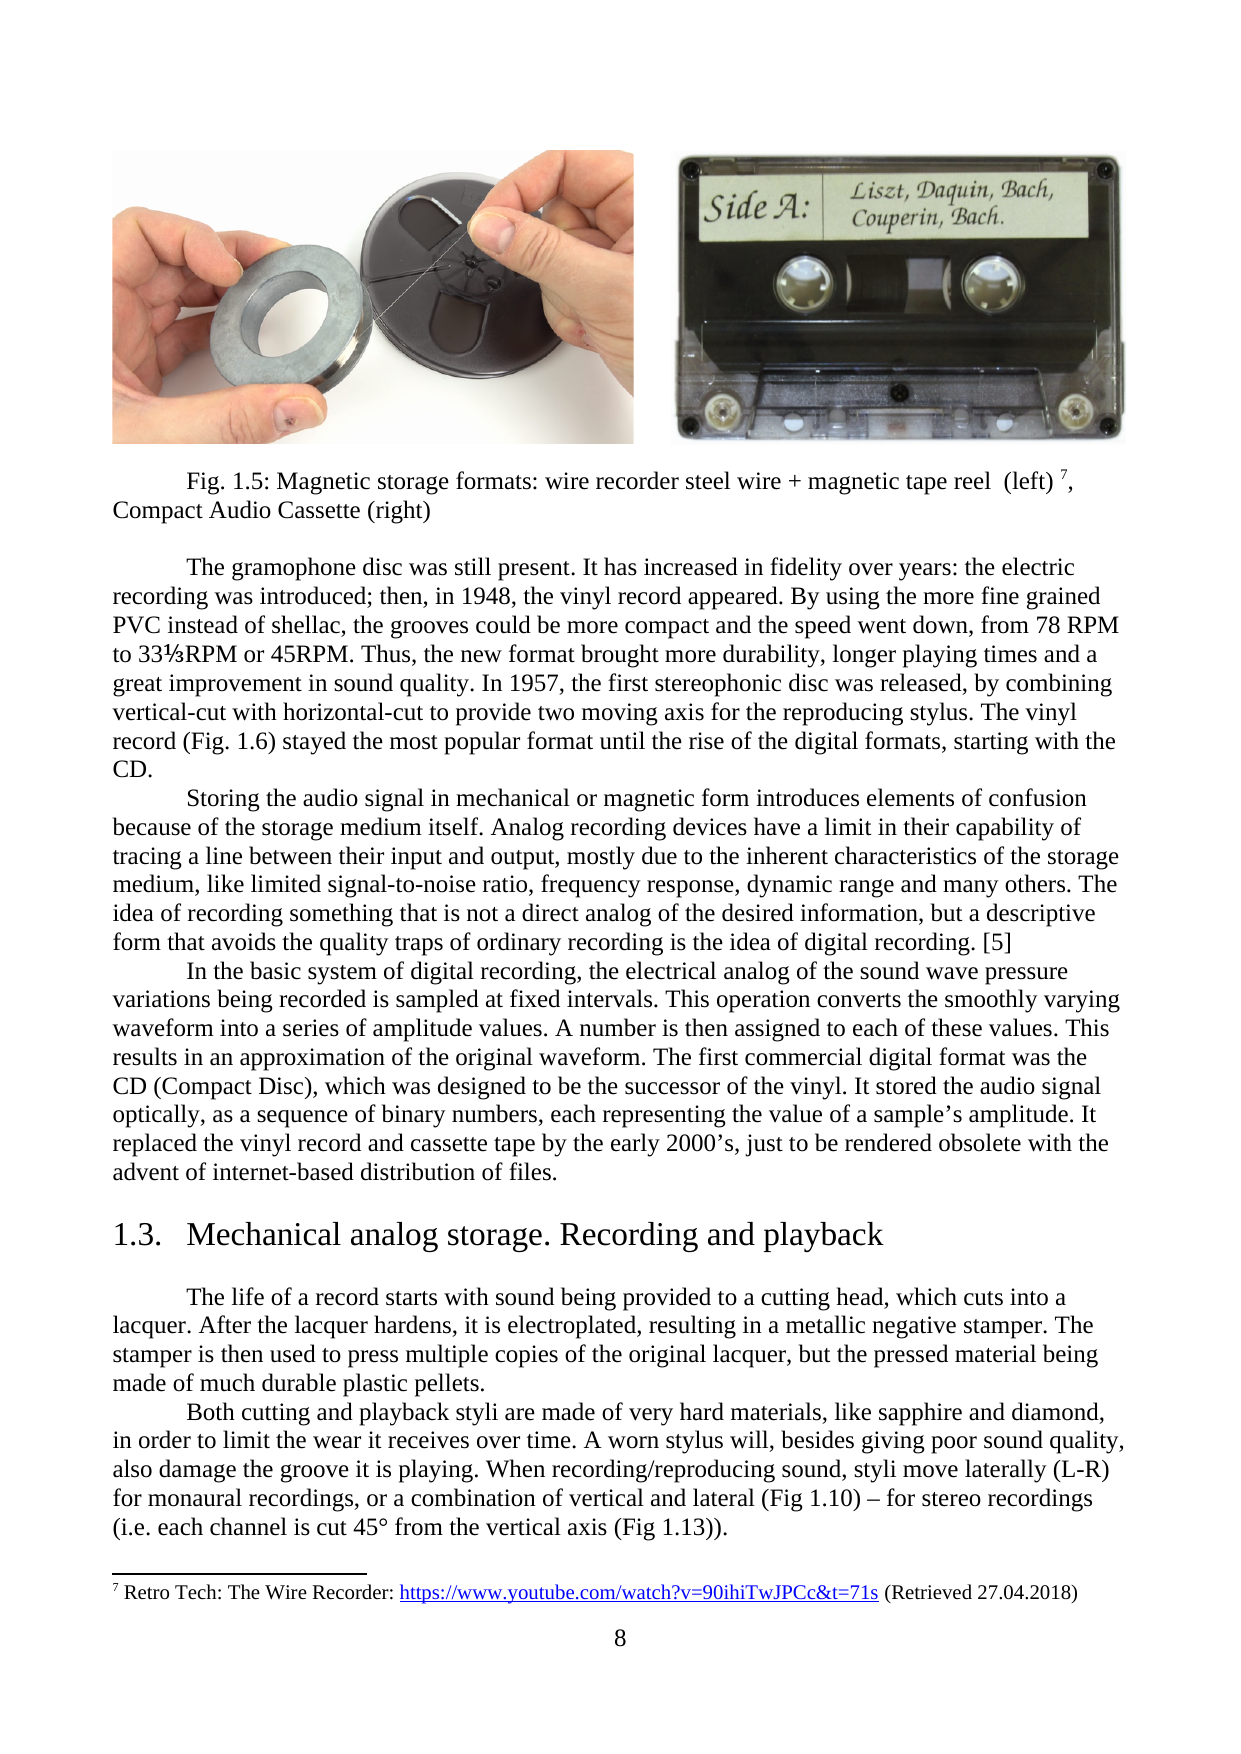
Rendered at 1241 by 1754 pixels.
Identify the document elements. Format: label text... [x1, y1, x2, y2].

text The life of a record starts with sound being provided to a cutting head, which cuts into a lacquer. After the lacquer hardens, it is electroplated, resulting in a metallic negative stamper. The stamper is then used to press multiple copies of the original lacquer, but the pressed material being made of much durable plastic pellets. [112, 1282, 1128, 1397]
text In the basic system of digital recording, the electrical analog of the sound wave pressure variations being recorded is sampled at fixed intervals. This operation converts the smoothly varying waveform into a series of amplitude values. A number is then assigned to each of these values. This results in an approximation of the original waveform. The first commercial digital format was the CD (Compact Disc), which was designed to be the successor of the vinyl. It stored the audio signal optically, as a sequence of binary numbers, each representing the value of a sample’s amplitude. It replaced the vinyl record and cassette tape by the early 2000’s, just to be rendered obsolete with the advent of internet-based distribution of files. [112, 956, 1128, 1186]
text Storing the audio signal in mechanical or magnetic form introduces elements of confusion because of the storage medium itself. Analog recording devices have a limit in their capability of tracing a line between their input and output, mostly due to the inherent characteristics of the storage medium, like limited signal-to-noise ratio, frequency response, dynamic range and many others. The idea of recording something that is not a direct analog of the desired information, but a descriptive form that avoids the quality traps of ordinary recording is the idea of digital recording. [5] [112, 783, 1128, 956]
picture [670, 150, 1127, 444]
picture [112, 150, 634, 444]
text The gramophone disc was still present. It has increased in fidelity over years: the electric recording was introduced; then, in 1948, the vinyl record appeared. By using the more fine grained PVC instead of shellac, the grooves could be more compact and the speed went down, from 78 RPM to 33⅓RPM or 45RPM. Thus, the new format brought more durability, longer playing times and a great improvement in sound quality. In 1957, the first stereophonic disc was released, by combining vertical-cut with horizontal-cut to provide two moving axis for the reproducing stylus. The vinyl record (Fig. 1.6) stayed the most popular format until the rise of the digital formats, starting with the CD. [112, 552, 1128, 783]
text 1.3. Mechanical analog storage. Recording and playback [112, 1214, 1128, 1253]
text Both cutting and playback styli are made of very hard materials, like sapphire and diamond, in order to limit the wear it receives over time. A worn stylus will, besides giving poor sound quality, also damage the groove it is playing. When recording/reproducing sound, styli move laterally (L-R) for monaural recordings, or a combination of vertical and lateral (Fig 1.10) – for stereo recordings (i.e. each channel is cut 45° from the vertical axis (Fig 1.13)). [112, 1397, 1128, 1540]
